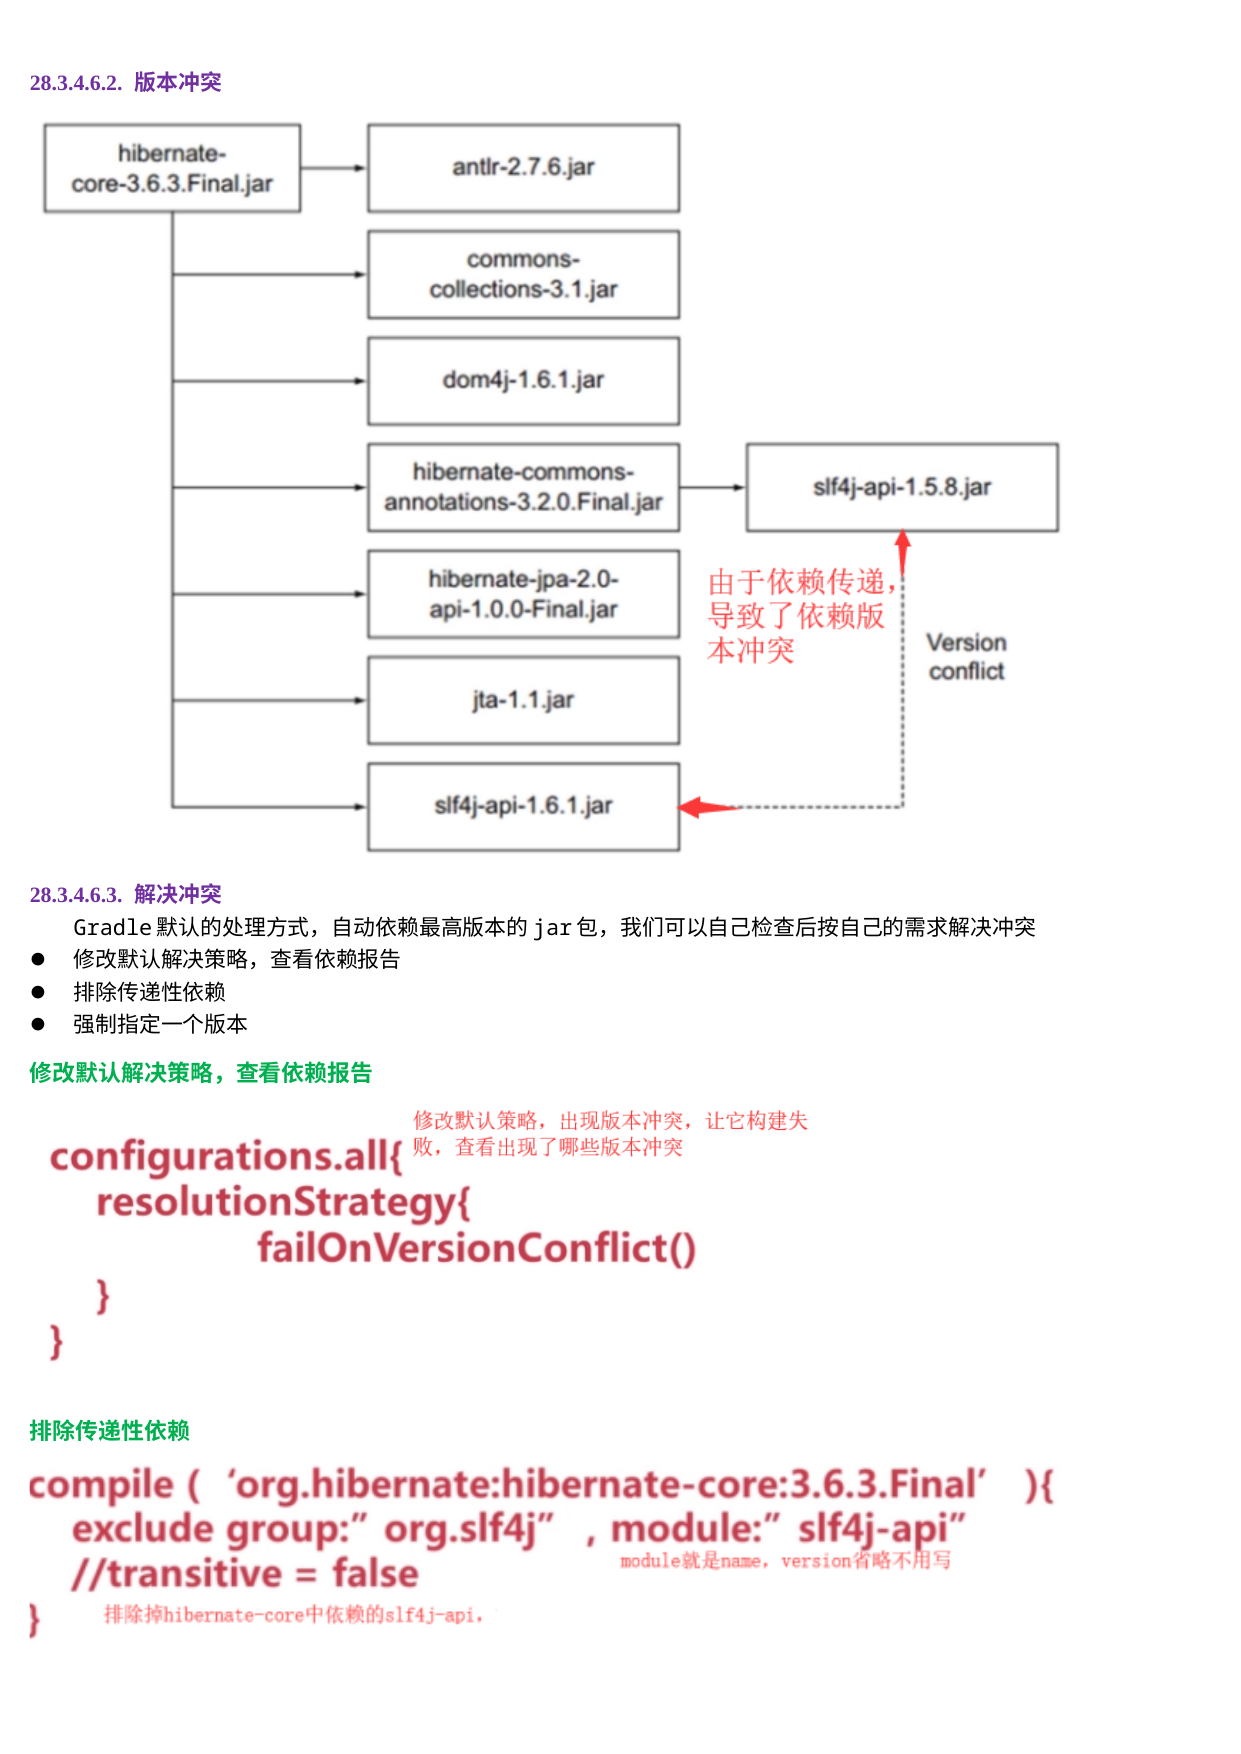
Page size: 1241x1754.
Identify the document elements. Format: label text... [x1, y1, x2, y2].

subtitle 版本冲突 [29, 64, 1211, 97]
list 排除传递性依赖 [29, 974, 1211, 1007]
list 强制指定一个版本 [29, 1007, 1211, 1039]
list Gradle默认的处理方式，自动依赖最高版本的jar包，我们可以自己检查后按自己的需求解决冲突 [29, 909, 1211, 942]
picture [29, 1462, 1078, 1655]
subtitle 解决冲突 [29, 877, 1211, 909]
picture [29, 97, 1094, 862]
list 修改默认解决策略，查看依赖报告 [29, 942, 1211, 974]
text 修改默认解决策略，查看依赖报告 [29, 1039, 1211, 1104]
picture [29, 1104, 835, 1375]
text 排除传递性依赖 [29, 1397, 1211, 1462]
